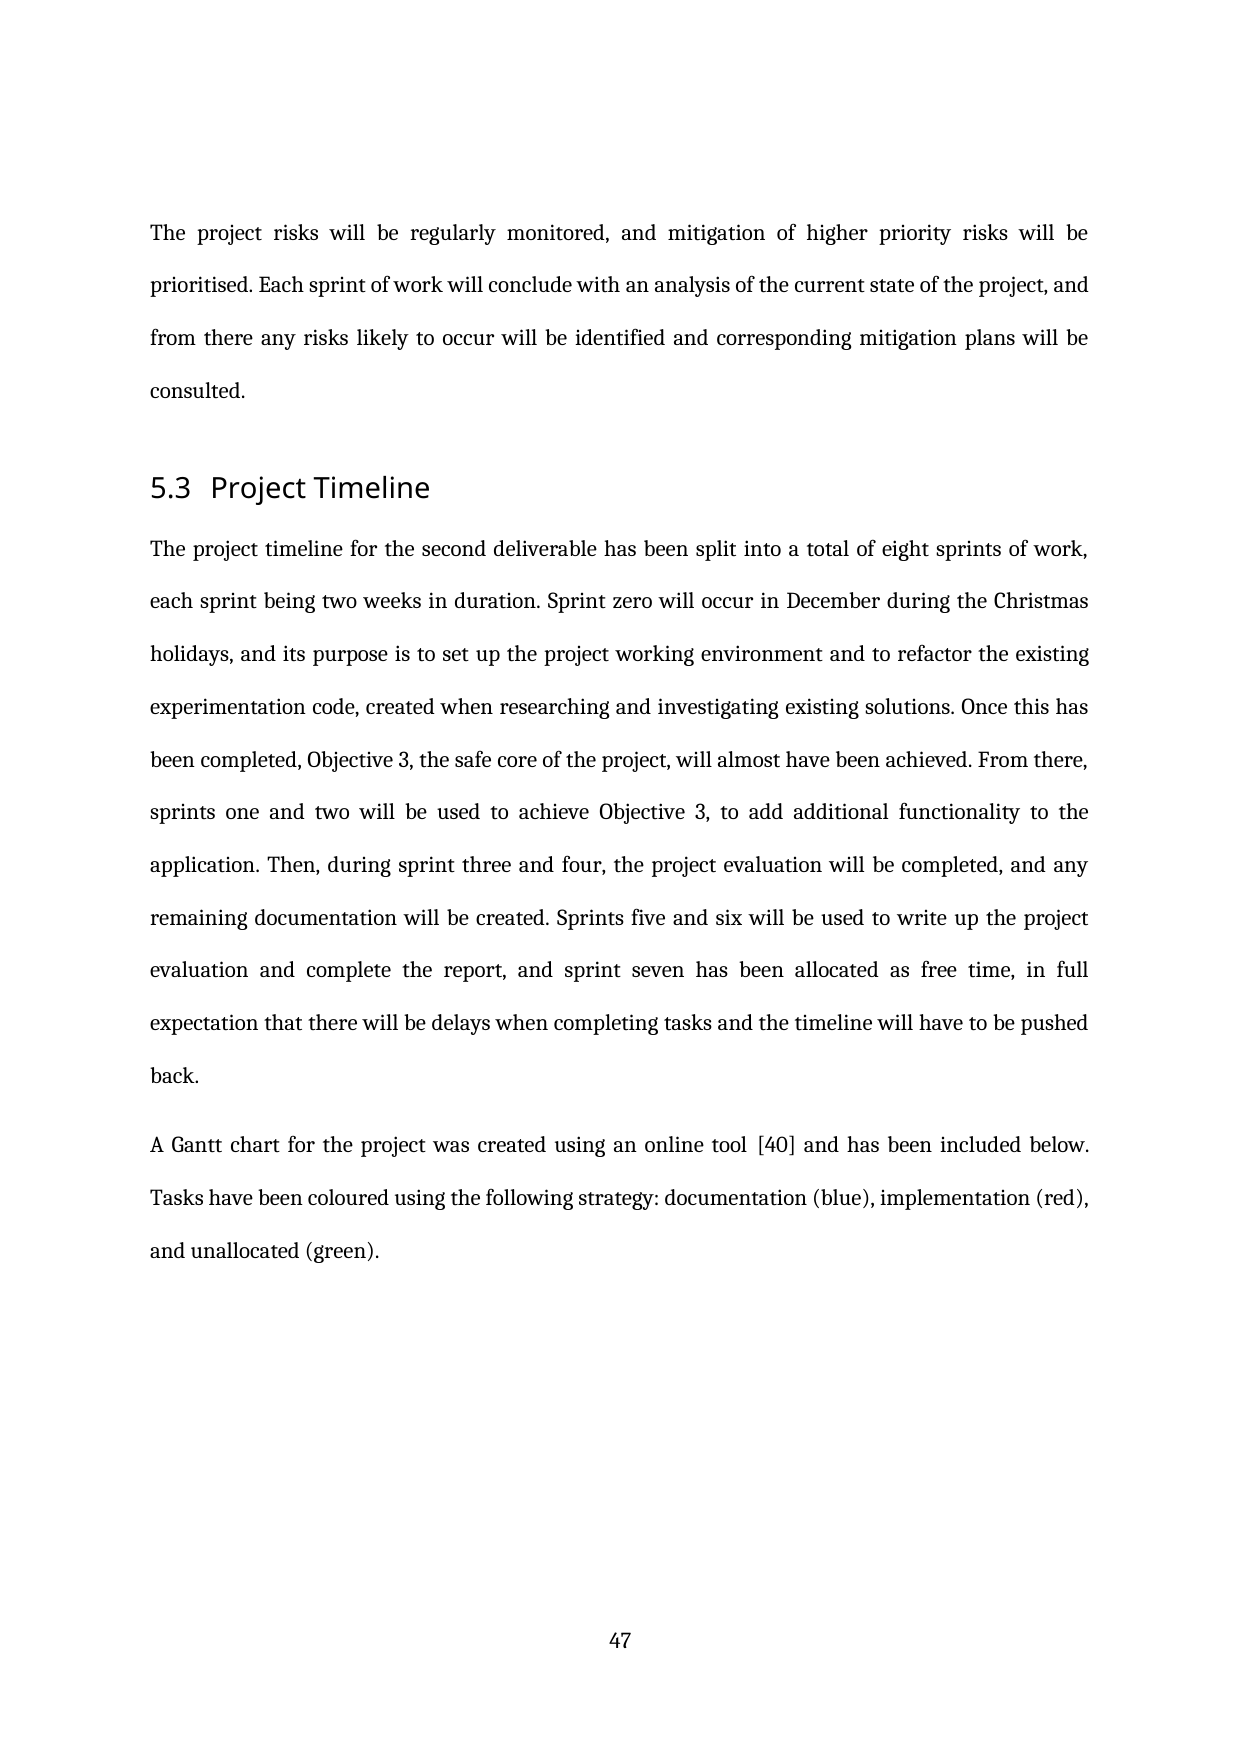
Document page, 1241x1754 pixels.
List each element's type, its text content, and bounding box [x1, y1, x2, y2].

text The project timeline for the second deliverable has been split into a total of eight sprints of work, each sprint being two weeks in duration. Sprint zero will occur in December during the Christmas holidays, and its purpose is to set up the project working environment and to refactor the existing experimentation code, created when researching and investigating existing solutions. Once this has been completed, Objective 3, the safe core of the project, will almost have been achieved. From there, sprints one and two will be used to achieve Objective 3, to add additional functionality to the application. Then, during sprint three and four, the project evaluation will be completed, and any remaining documentation will be created. Sprints five and six will be used to write up the project evaluation and complete the report, and sprint seven has been allocated as free time, in full expectation that there will be delays when completing tasks and the timeline will have to be pushed back. [150, 536, 1090, 1089]
subtitle Project Timeline [150, 468, 1090, 507]
text The project risks will be regularly monitored, and mitigation of higher priority risks will be prioritised. Each sprint of work will conclude with an analysis of the current state of the project, and from there any risks likely to occur will be identified and corresponding mitigation plans will be consulted. [150, 219, 1090, 404]
text A Gantt chart for the project was created using an online tool and has been included below. Tasks have been coloured using the following strategy: documentation (blue), implementation (red), and unallocated (green). [150, 1132, 1090, 1264]
